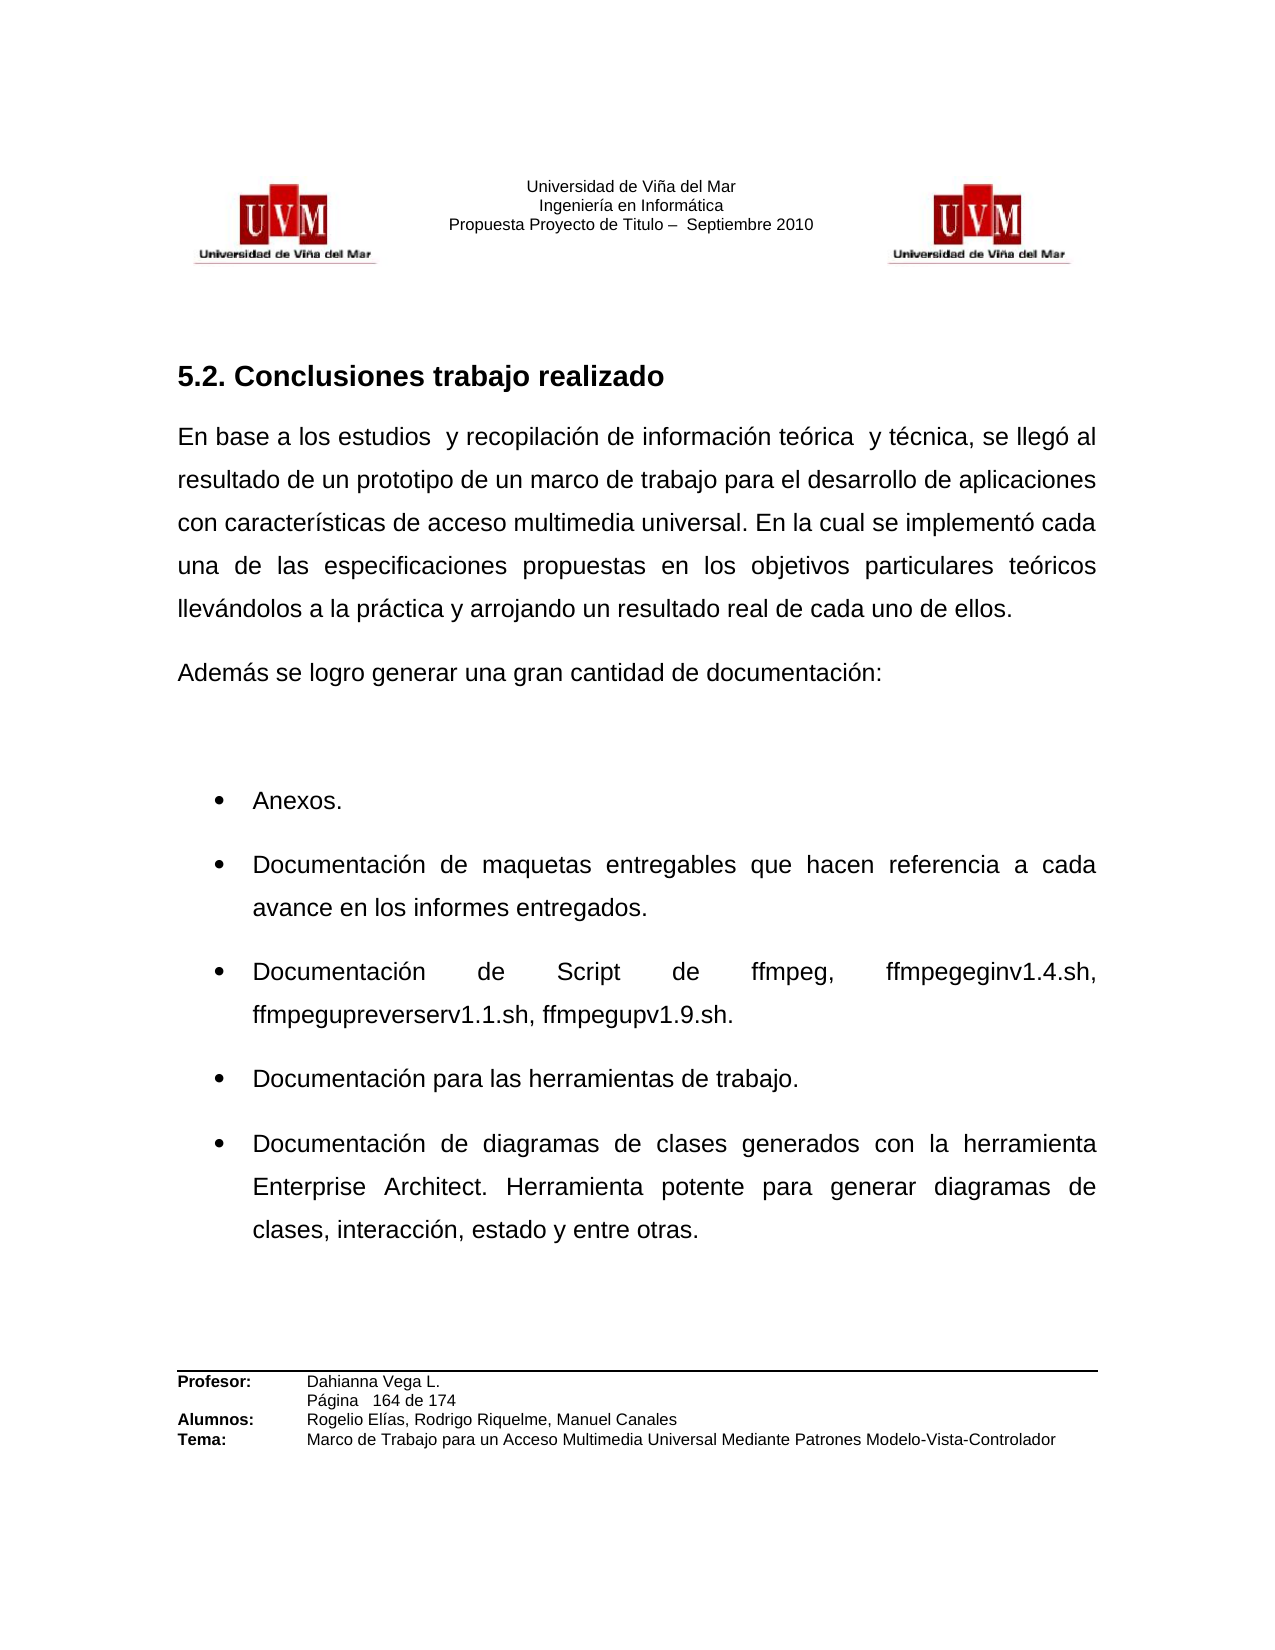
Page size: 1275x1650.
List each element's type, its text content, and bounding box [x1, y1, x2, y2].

list Documentación de diagramas de clases generados con la herramienta Enterprise Architect. Herramienta potente para generar diagramas de clases, interacción, estado y entre otras. [215, 1128, 1098, 1244]
list Anexos. [215, 786, 1098, 815]
text En base a los estudios y recopilación de información teórica y técnica, se llegó al resultado de un prototipo de un marco de trabajo para el desarrollo de aplicaciones con características de acceso multimedia universal. En la cual se implementó cada una de las especificaciones propuestas en los objetivos particulares teóricos llevándolos a la práctica y arrojando un resultado real de cada uno de ellos. [177, 422, 1098, 623]
list Documentación de Script de ffmpeg, ffmpegeginv1.4.sh, ffmpegupreverserv1.1.sh, ffmpegupv1.9.sh. [215, 957, 1098, 1029]
text Además se logro generar una gran cantidad de documentación: [177, 658, 1098, 687]
picture [871, 176, 1084, 267]
list Documentación para las herramientas de trabajo. [215, 1064, 1098, 1093]
picture [177, 176, 390, 267]
subtitle 5.2. Conclusiones trabajo realizado [177, 359, 1098, 392]
list Documentación de maquetas entregables que hacen referencia a cada avance en los informes entregados. [215, 850, 1098, 922]
